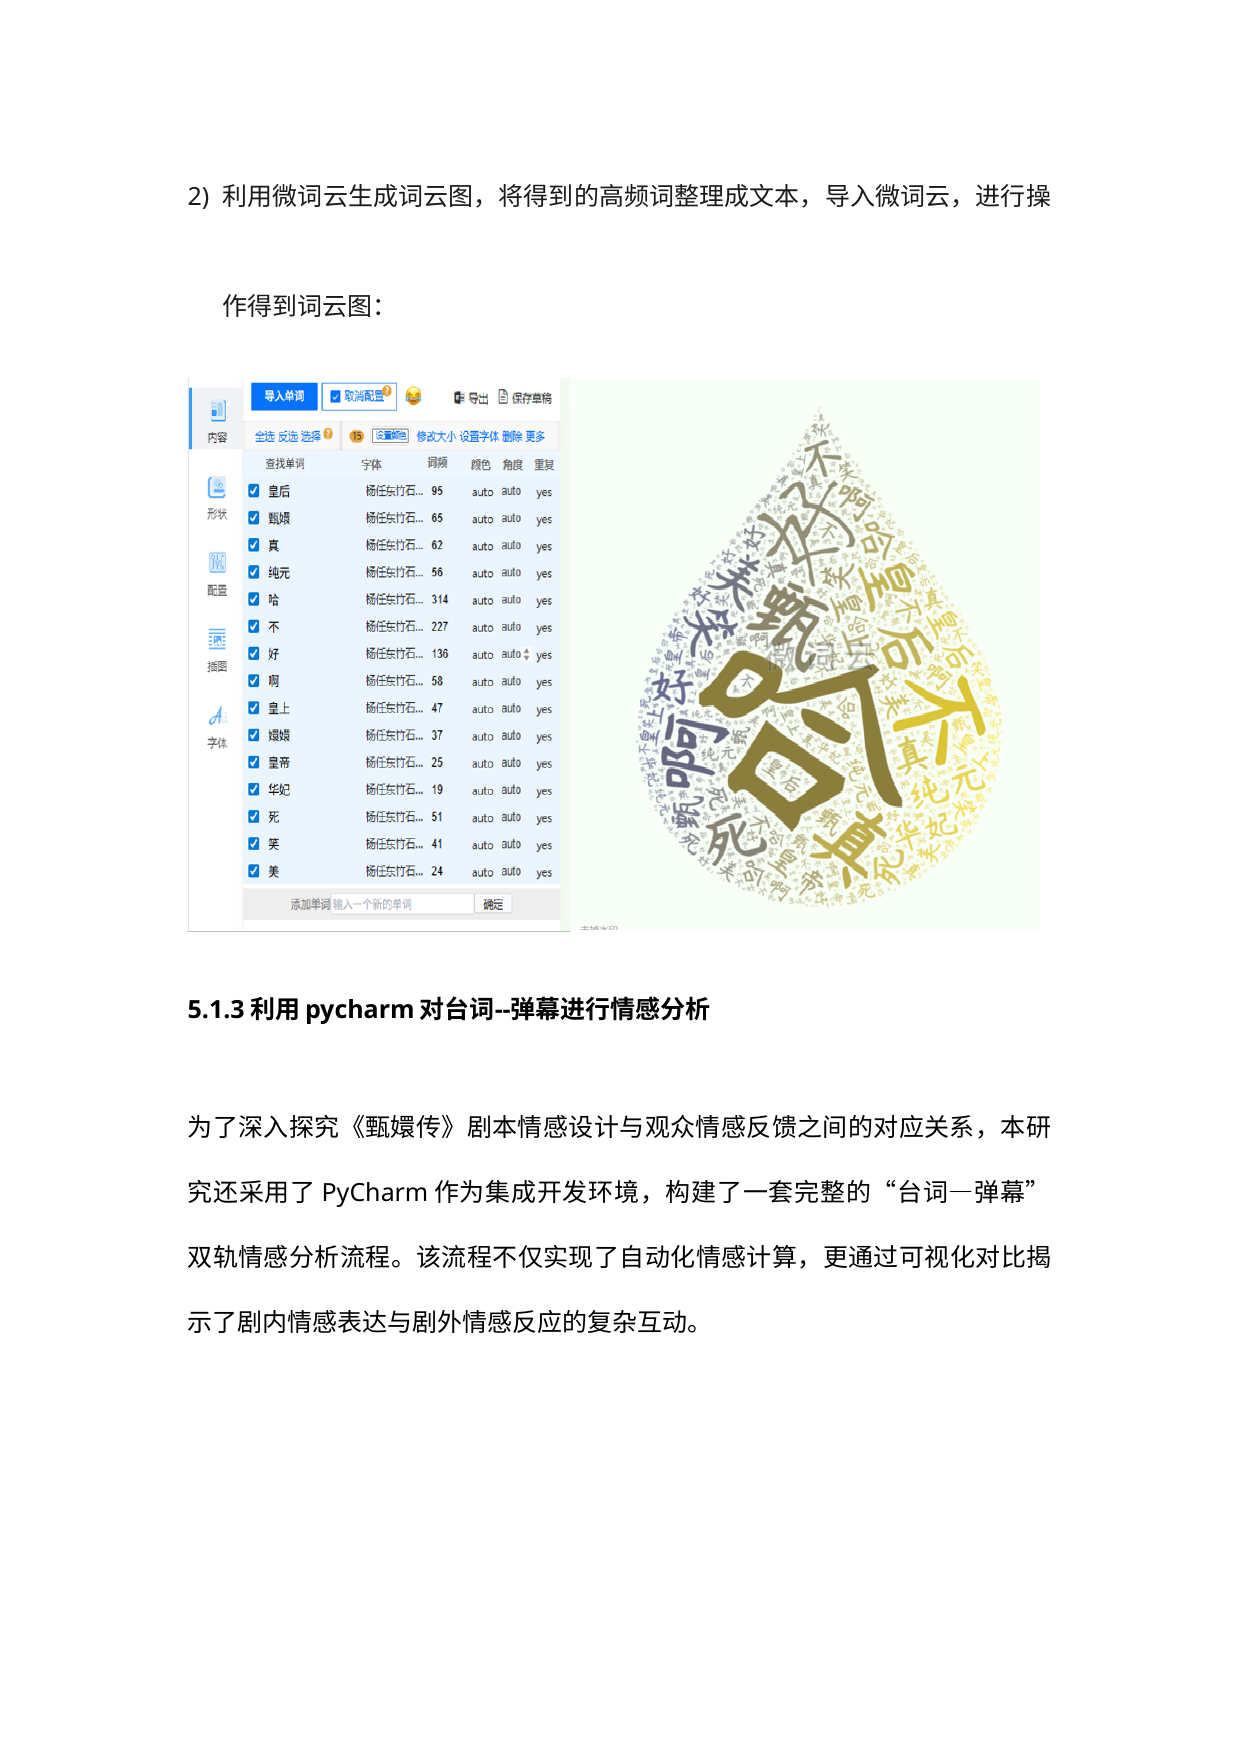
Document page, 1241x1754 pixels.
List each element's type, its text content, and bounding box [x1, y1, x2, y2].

subtitle 5.1.3利用pycharm对台词--弹幕进行情感分析 [187, 975, 1053, 1040]
text 为了深入探究《甄嬛传》剧本情感设计与观众情感反馈之间的对应关系，本研究还采用了PyCharm作为集成开发环境，构建了一套完整的“台词—弹幕”双轨情感分析流程。该流程不仅实现了自动化情感计算，更通过可视化对比揭示了剧内情感表达与剧外情感反应的复杂互动。 [187, 1093, 1053, 1353]
picture [187, 378, 1041, 932]
subtitle 利用微词云生成词云图，将得到的高频词整理成文本，导入微词云，进行操作得到词云图： [187, 162, 1053, 337]
